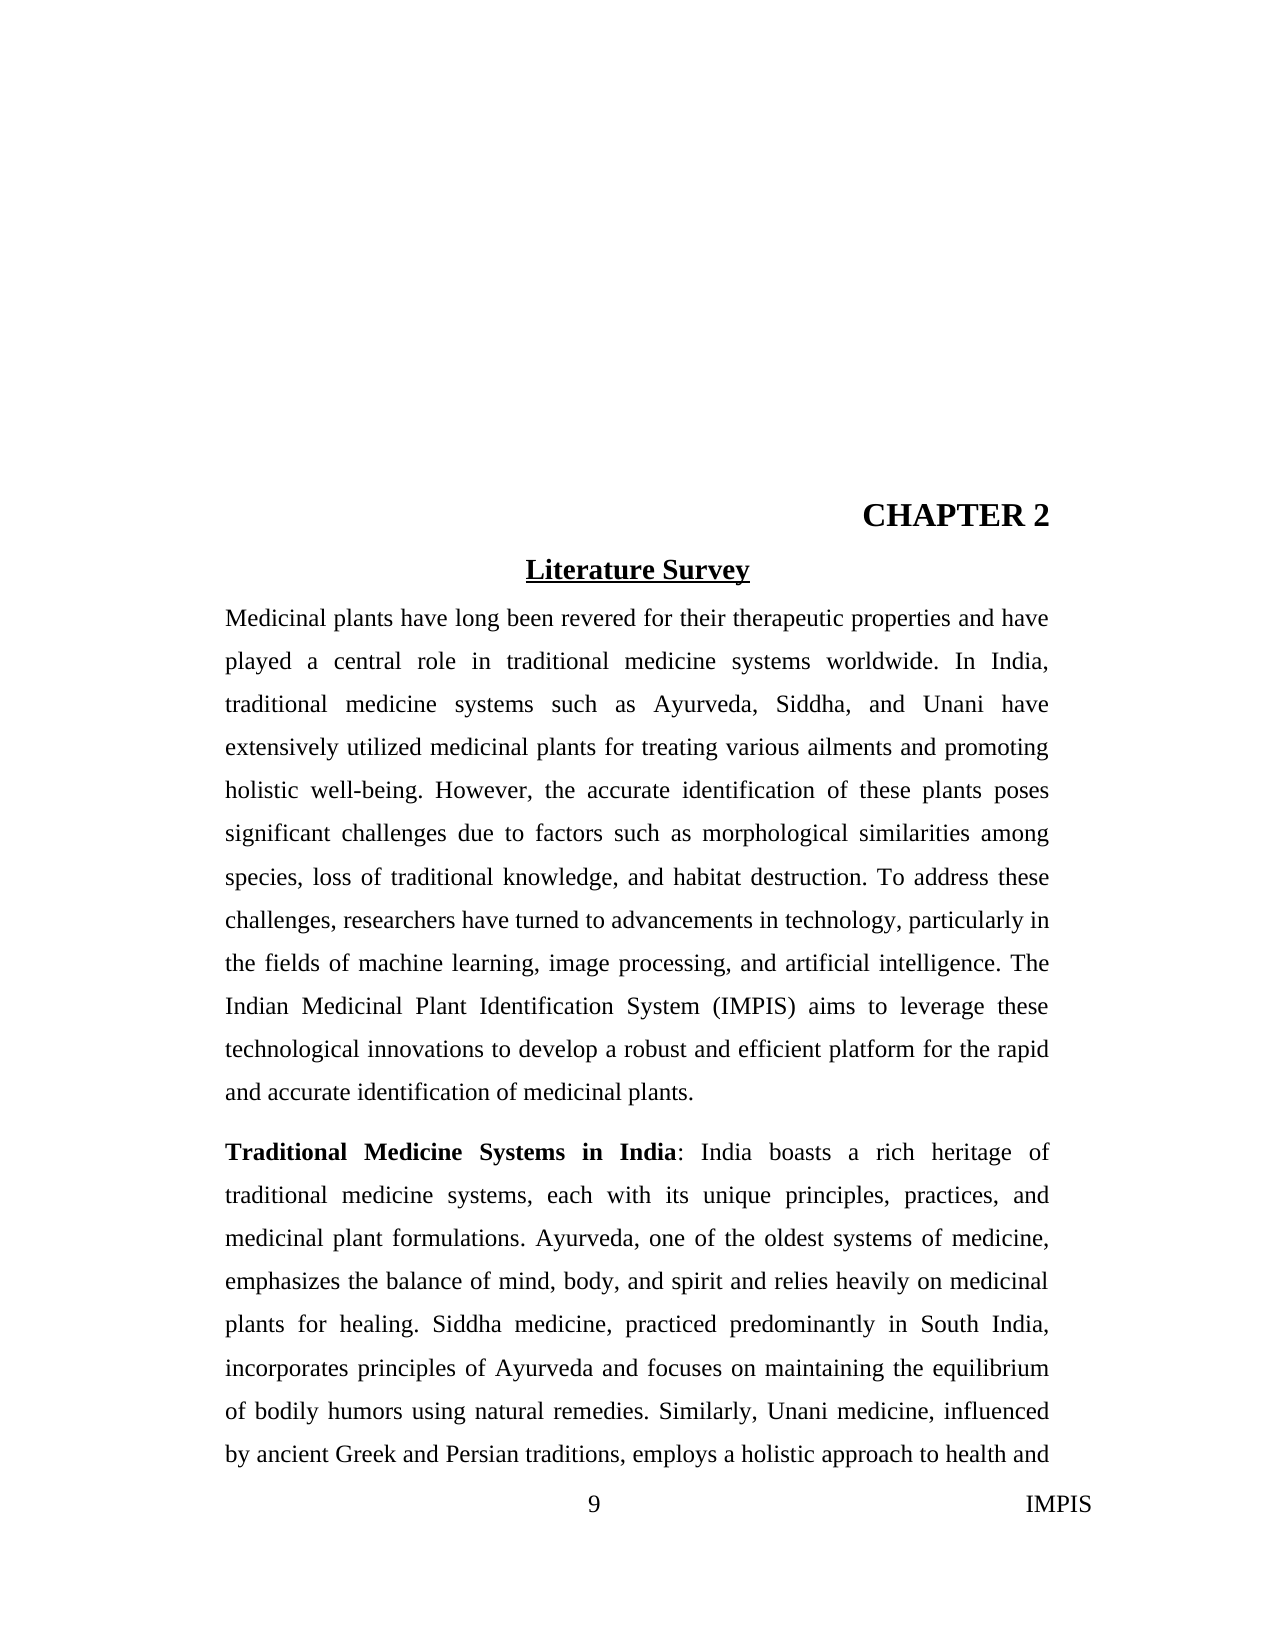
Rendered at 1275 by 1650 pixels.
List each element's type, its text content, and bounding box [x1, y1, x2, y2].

text CHAPTER 2 [150, 495, 1050, 533]
text Literature Survey [150, 552, 1125, 586]
text Medicinal plants have long been revered for their therapeutic properties and have played a central role in traditional medicine systems worldwide. In India, traditional medicine systems such as Ayurveda, Siddha, and Unani have extensively utilized medicinal plants for treating various ailments and promoting holistic well-being. However, the accurate identification of these plants poses significant challenges due to factors such as morphological similarities among species, loss of traditional knowledge, and habitat destruction. To address these challenges, researchers have turned to advancements in technology, particularly in the fields of machine learning, image processing, and artificial intelligence. The Indian Medicinal Plant Identification System (IMPIS) aims to leverage these technological innovations to develop a robust and efficient platform for the rapid and accurate identification of medicinal plants. [225, 603, 1050, 1106]
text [225, 1137, 1050, 1468]
